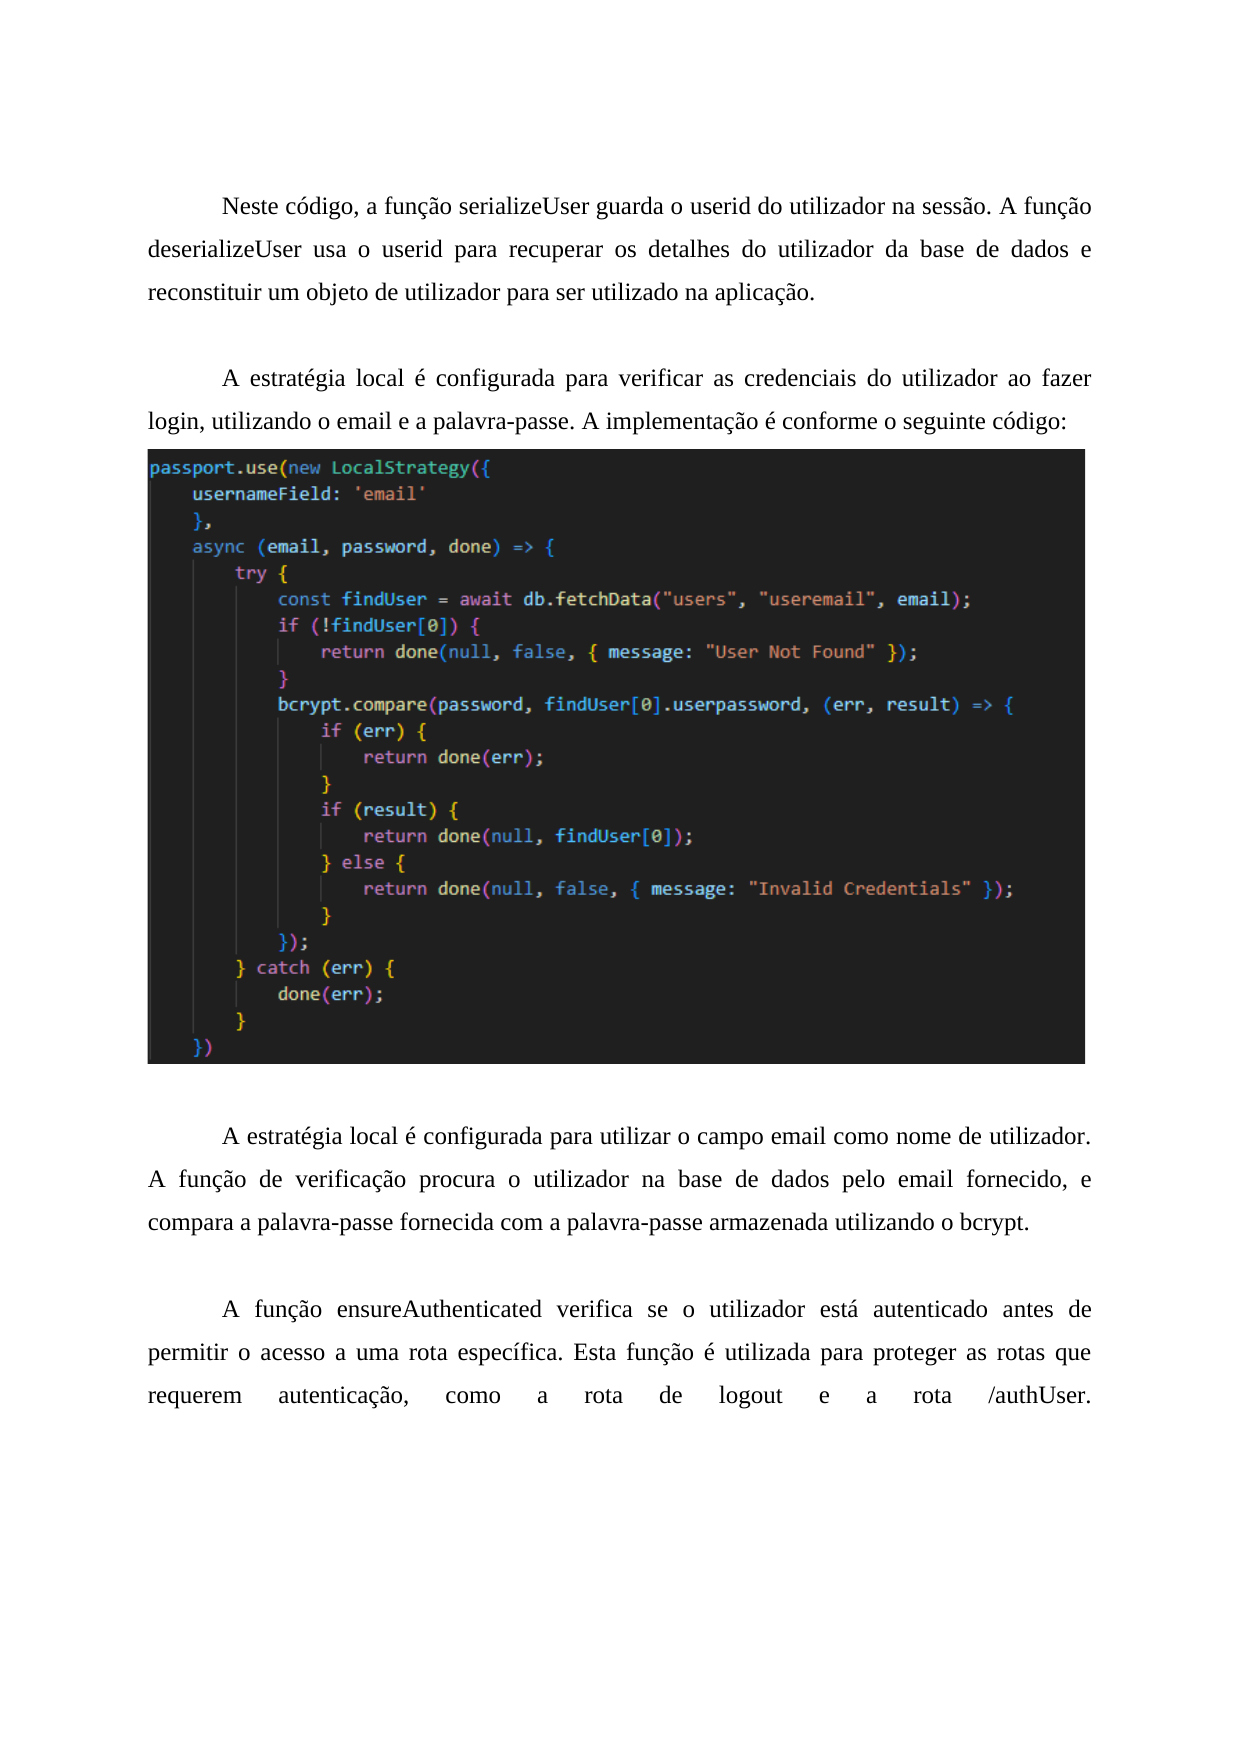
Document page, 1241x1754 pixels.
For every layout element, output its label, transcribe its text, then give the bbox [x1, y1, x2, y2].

text A estratégia local é configurada para verificar as credenciais do utilizador ao fazer login, utilizando o email e a palavra-passe. A implementação é conforme o seguinte código: [148, 363, 1092, 435]
text A função ensureAuthenticated verifica se o utilizador está autenticado antes de permitir o acesso a uma rota específica. Esta função é utilizada para proteger as rotas que requerem autenticação, como a rota de logout e a rota /authUser. [148, 1294, 1092, 1452]
text A estratégia local é configurada para utilizar o campo email como nome de utilizador. A função de verificação procura o utilizador na base de dados pelo email fornecido, e compara a palavra-passe fornecida com a palavra-passe armazenada utilizando o bcrypt. [148, 1121, 1092, 1236]
picture [147, 449, 1086, 1064]
text Neste código, a função serializeUser guarda o userid do utilizador na sessão. A função deserializeUser usa o userid para recuperar os detalhes do utilizador da base de dados e reconstituir um objeto de utilizador para ser utilizado na aplicação. [148, 191, 1092, 306]
